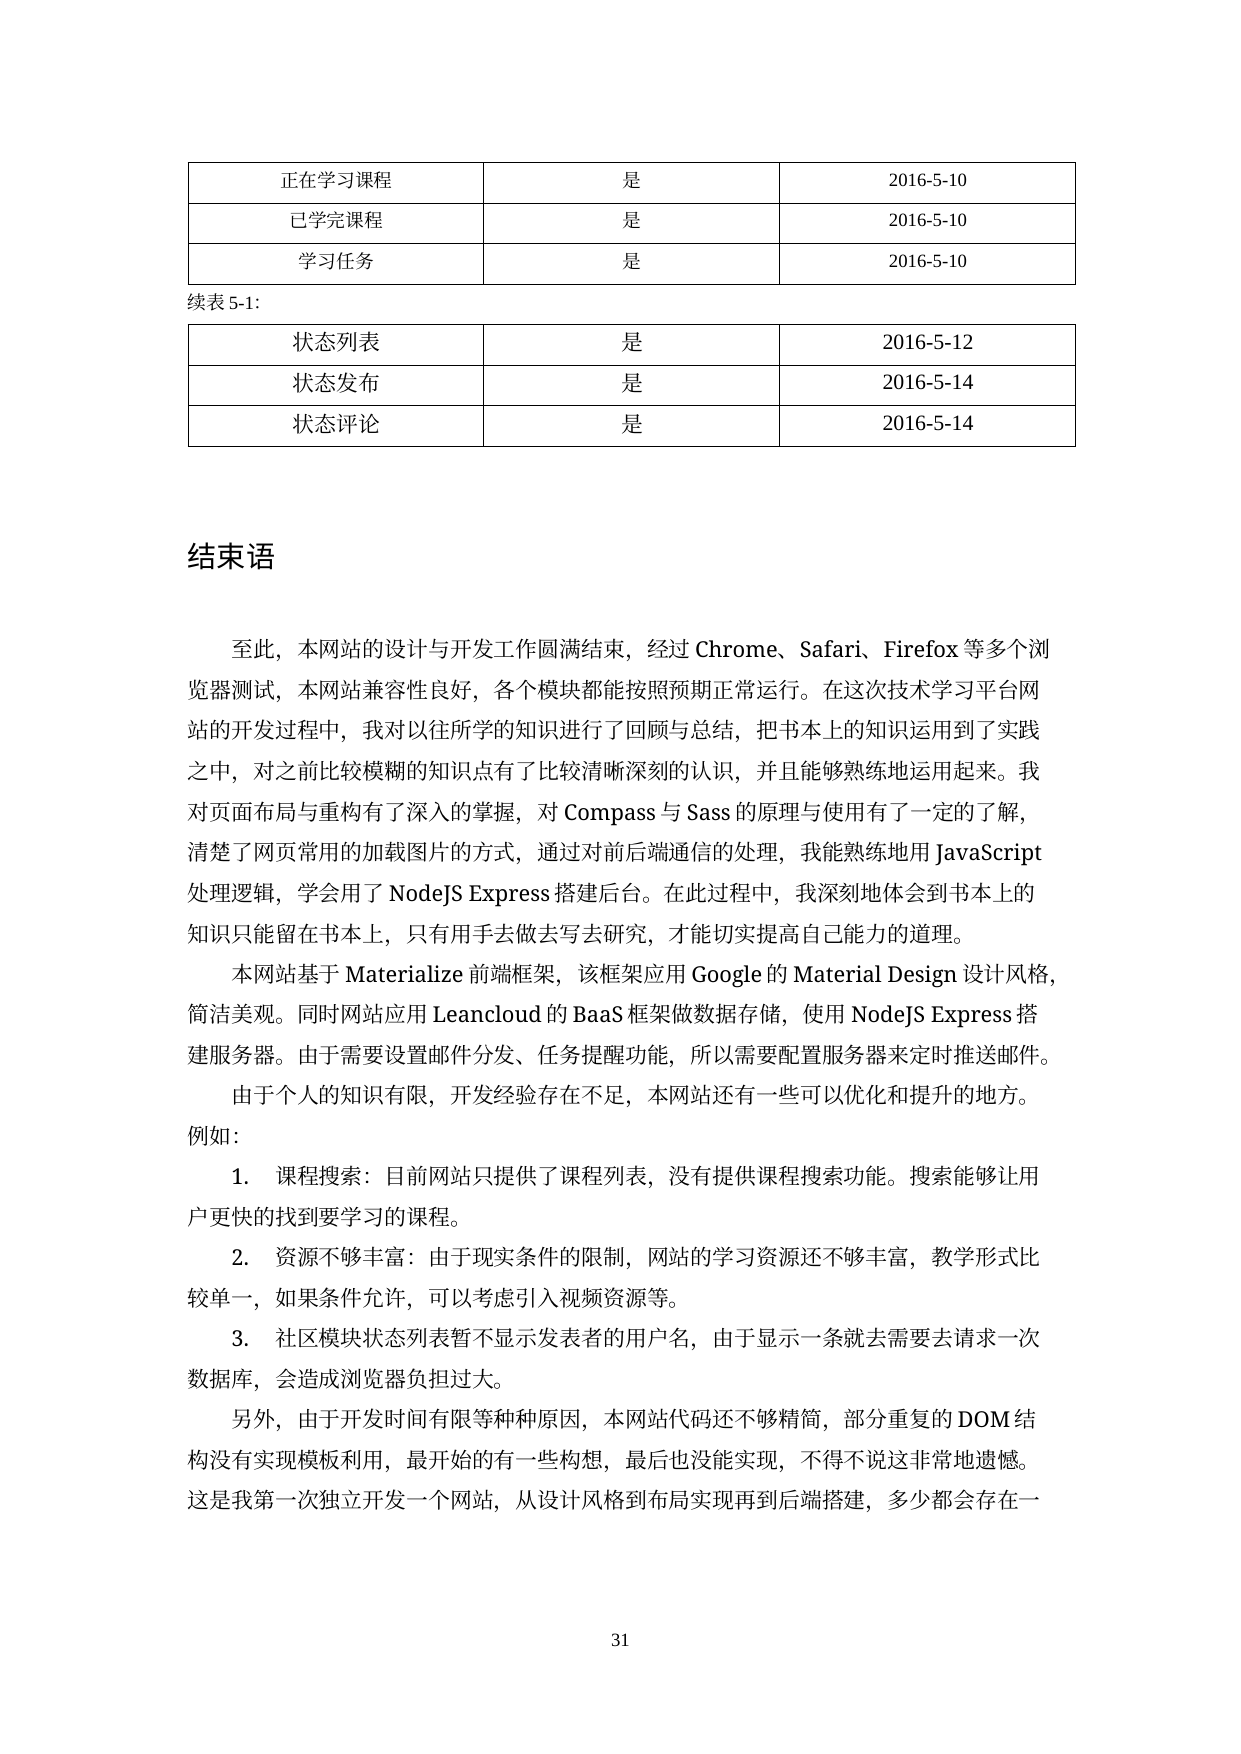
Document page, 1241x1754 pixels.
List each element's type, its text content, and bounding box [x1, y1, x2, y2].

table_cell 已学完课程 [189, 204, 483, 243]
table_header 是 [484, 325, 779, 365]
subtitle 结束语 [187, 522, 1053, 587]
text 至此，本网站的设计与开发工作圆满结束，经过Chrome、Safari、Firefox等多个浏览器测试，本网站兼容性良好，各个模块都能按照预期正常运行。在这次技术学习平台网站的开发过程中，我对以往所学的知识进行了回顾与总结，把书本上的知识运用到了实践之中，对之前比较模糊的知识点有了比较清晰深刻的认识，并且能够熟练地运用起来。我对页面布局与重构有了深入的掌握，对Compass与Sass的原理与使用有了一定的了解，清楚了网页常用的加载图片的方式，通过对前后端通信的处理，我能熟练地用JavaScript处理逻辑，学会用了NodeJS Express搭建后台。在此过程中，我深刻地体会到书本上的知识只能留在书本上，只有用手去做去写去研究，才能切实提高自己能力的道理。 [187, 632, 1053, 949]
text 由于个人的知识有限，开发经验存在不足，本网站还有一些可以优化和提升的地方。例如： [187, 1078, 1053, 1151]
table_cell 2016-5-10 [780, 163, 1075, 203]
text 续表5-1： [187, 285, 1053, 317]
list 资源不够丰富：由于现实条件的限制，网站的学习资源还不够丰富，教学形式比较单一，如果条件允许，可以考虑引入视频资源等。 [187, 1240, 1053, 1313]
table_cell 是 [484, 406, 779, 446]
table_cell 状态评论 [189, 406, 483, 446]
table_cell 2016-5-10 [780, 204, 1075, 243]
table_cell 是 [484, 244, 779, 284]
table_header 2016-5-12 [780, 325, 1075, 365]
table_cell 2016-5-14 [780, 366, 1075, 405]
text 本网站基于Materialize前端框架，该框架应用Google的Material Design设计风格，简洁美观。同时网站应用Leancloud的BaaS框架做数据存储，使用NodeJS Express搭建服务器。由于需要设置邮件分发、任务提醒功能，所以需要配置服务器来定时推送邮件。 [187, 957, 1053, 1070]
table_cell 2016-5-10 [780, 244, 1075, 284]
table_cell 是 [484, 204, 779, 243]
table_cell 学习任务 [189, 244, 483, 284]
table_cell 是 [484, 366, 779, 405]
list 社区模块状态列表暂不显示发表者的用户名，由于显示一条就去需要去请求一次数据库，会造成浏览器负担过大。 [187, 1321, 1053, 1394]
table_cell 是 [484, 163, 779, 203]
table_header 状态列表 [189, 325, 483, 365]
table_cell 2016-5-14 [780, 406, 1075, 446]
table_cell 正在学习课程 [189, 163, 483, 203]
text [187, 1402, 1053, 1516]
list 课程搜索：目前网站只提供了课程列表，没有提供课程搜索功能。搜索能够让用户更快的找到要学习的课程。 [187, 1159, 1053, 1232]
table_cell 状态发布 [189, 366, 483, 405]
